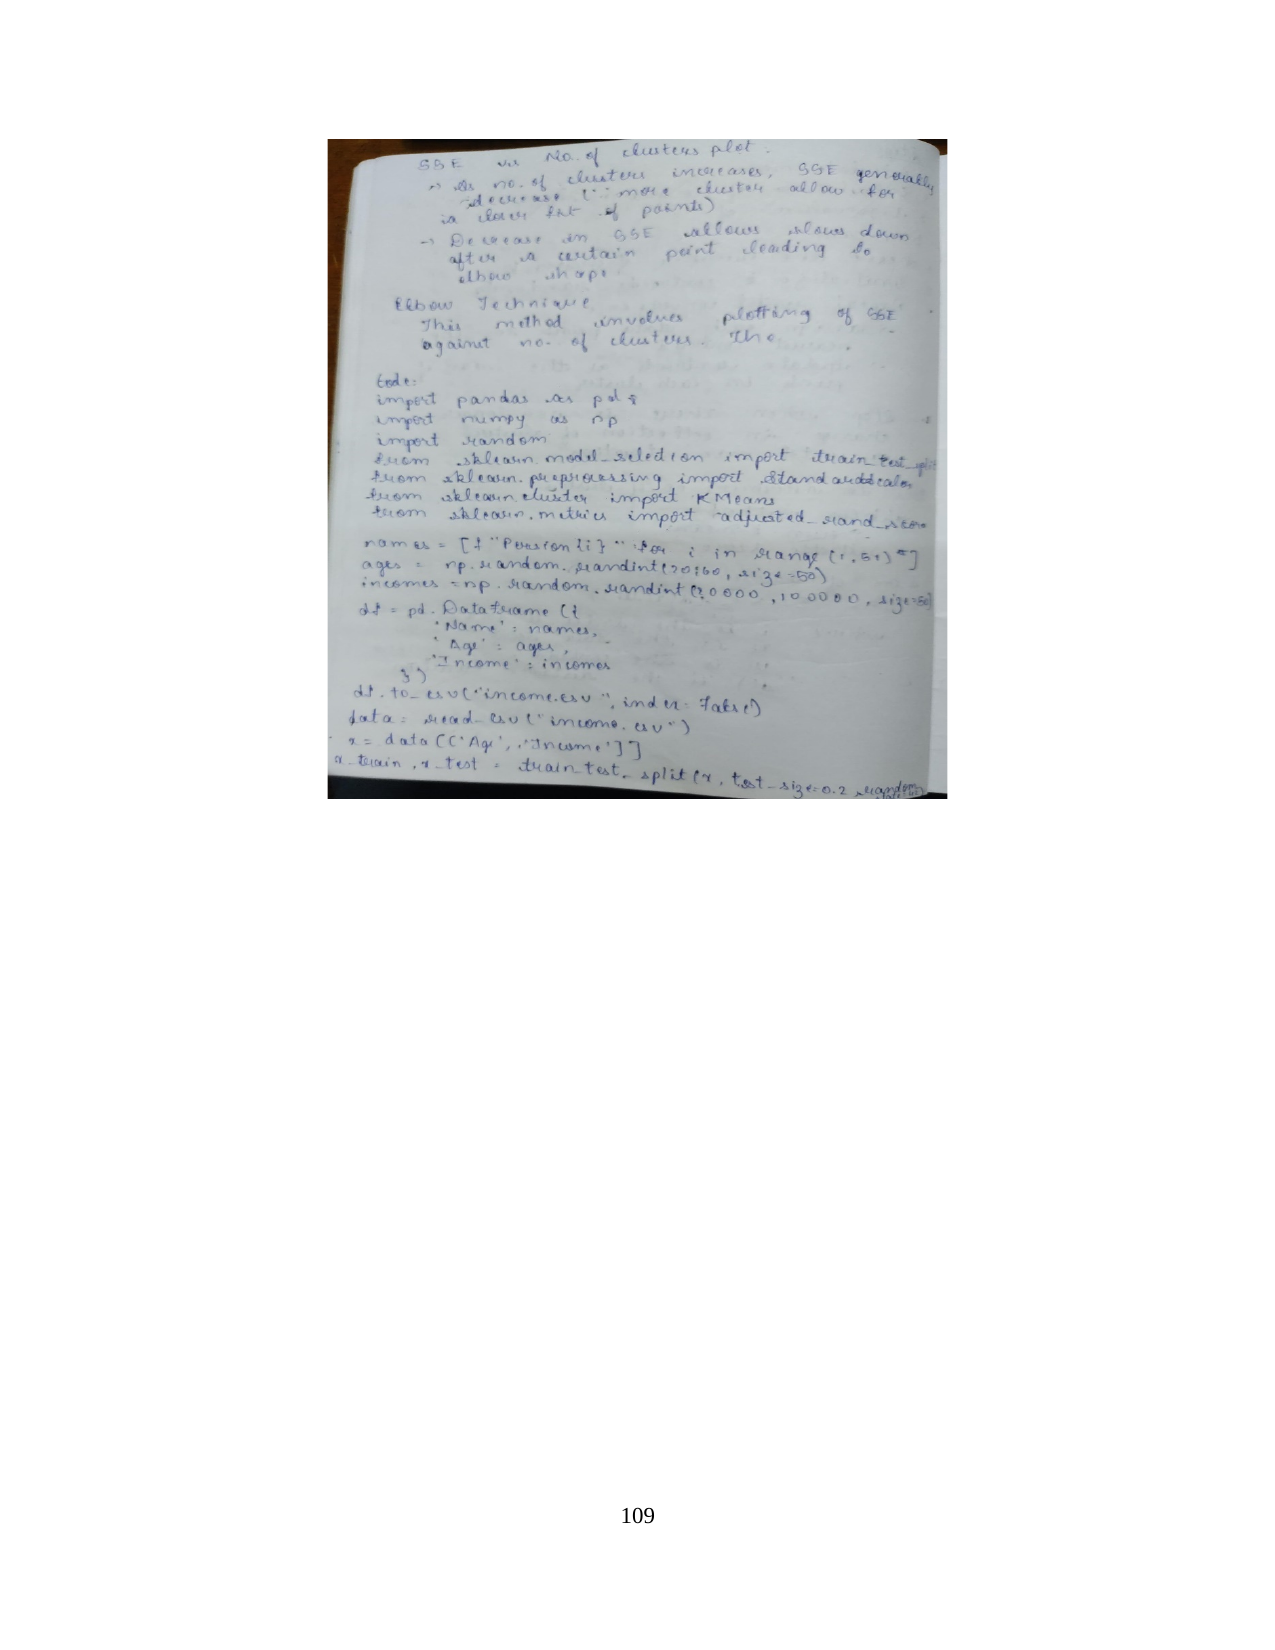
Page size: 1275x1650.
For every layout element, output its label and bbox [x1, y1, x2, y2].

picture [327, 139, 948, 799]
